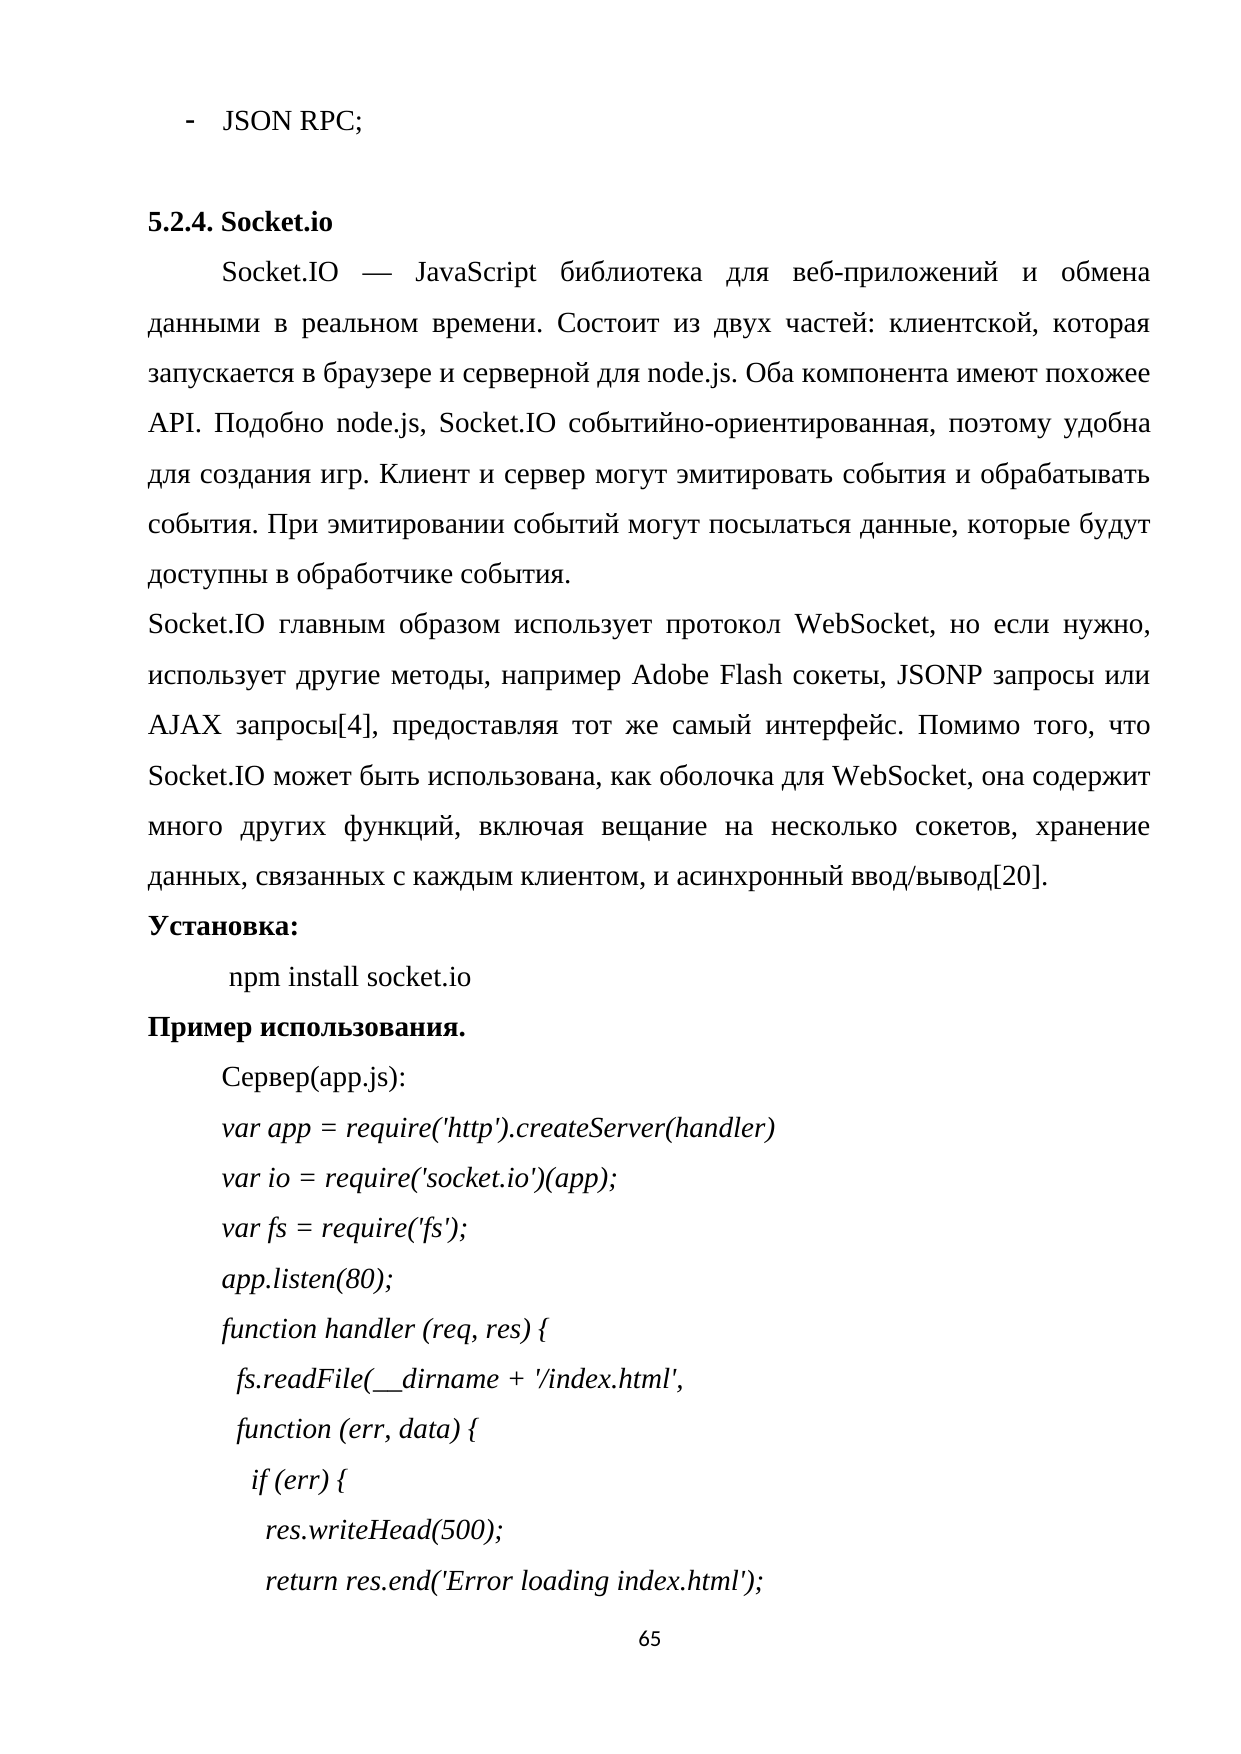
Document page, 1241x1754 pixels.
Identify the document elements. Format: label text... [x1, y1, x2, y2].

text app.listen(80); [221, 1261, 1152, 1294]
text if (err) { [221, 1462, 1152, 1496]
text function (err, data) { [221, 1412, 1152, 1445]
text Socket.IO главным образом использует протокол WebSocket, но если нужно, использует другие методы, например Adobe Flash сокеты, JSONP запросы или AJAX запросы[4], предоставляя тот же самый интерфейс. Помимо того, что Socket.IO может быть использована, как оболочка для WebSocket, она содержит много других функций, включая вещание на несколько сокетов, хранение данных, связанных с каждым клиентом, и асинхронный ввод/вывод[20]. [148, 607, 1152, 892]
text npm install socket.io [148, 959, 1152, 992]
text var io = require('socket.io')(app); [221, 1160, 1152, 1194]
text return res.end('Error loading index.html'); [221, 1563, 1152, 1596]
list JSON RPC; [185, 103, 1152, 137]
text 5.2.4. Socket.io [148, 204, 1152, 238]
text Установка: [148, 908, 1152, 942]
text Сервер(app.js): [148, 1059, 1152, 1093]
text var app = require('http').createServer(handler) [148, 1110, 1152, 1143]
text Socket.IO — JavaScript библиотека для веб-приложений и обмена данными в реальном времени. Состоит из двух частей: клиентской, которая запускается в браузере и серверной для node.js. Оба компонента имеют похожее API. Подобно node.js, Socket.IO событийно-ориентированная, поэтому удобна для создания игр. Клиент и сервер могут эмитировать события и обрабатывать события. При эмитировании событий могут посылаться данные, которые будут доступны в обработчике события. [148, 254, 1152, 590]
text res.writeHead(500); [221, 1512, 1152, 1546]
text function handler (req, res) { [221, 1311, 1152, 1344]
text var fs = require('fs'); [221, 1210, 1152, 1244]
text Пример использования. [148, 1009, 1152, 1043]
text fs.readFile(__dirname + '/index.html', [221, 1361, 1152, 1395]
